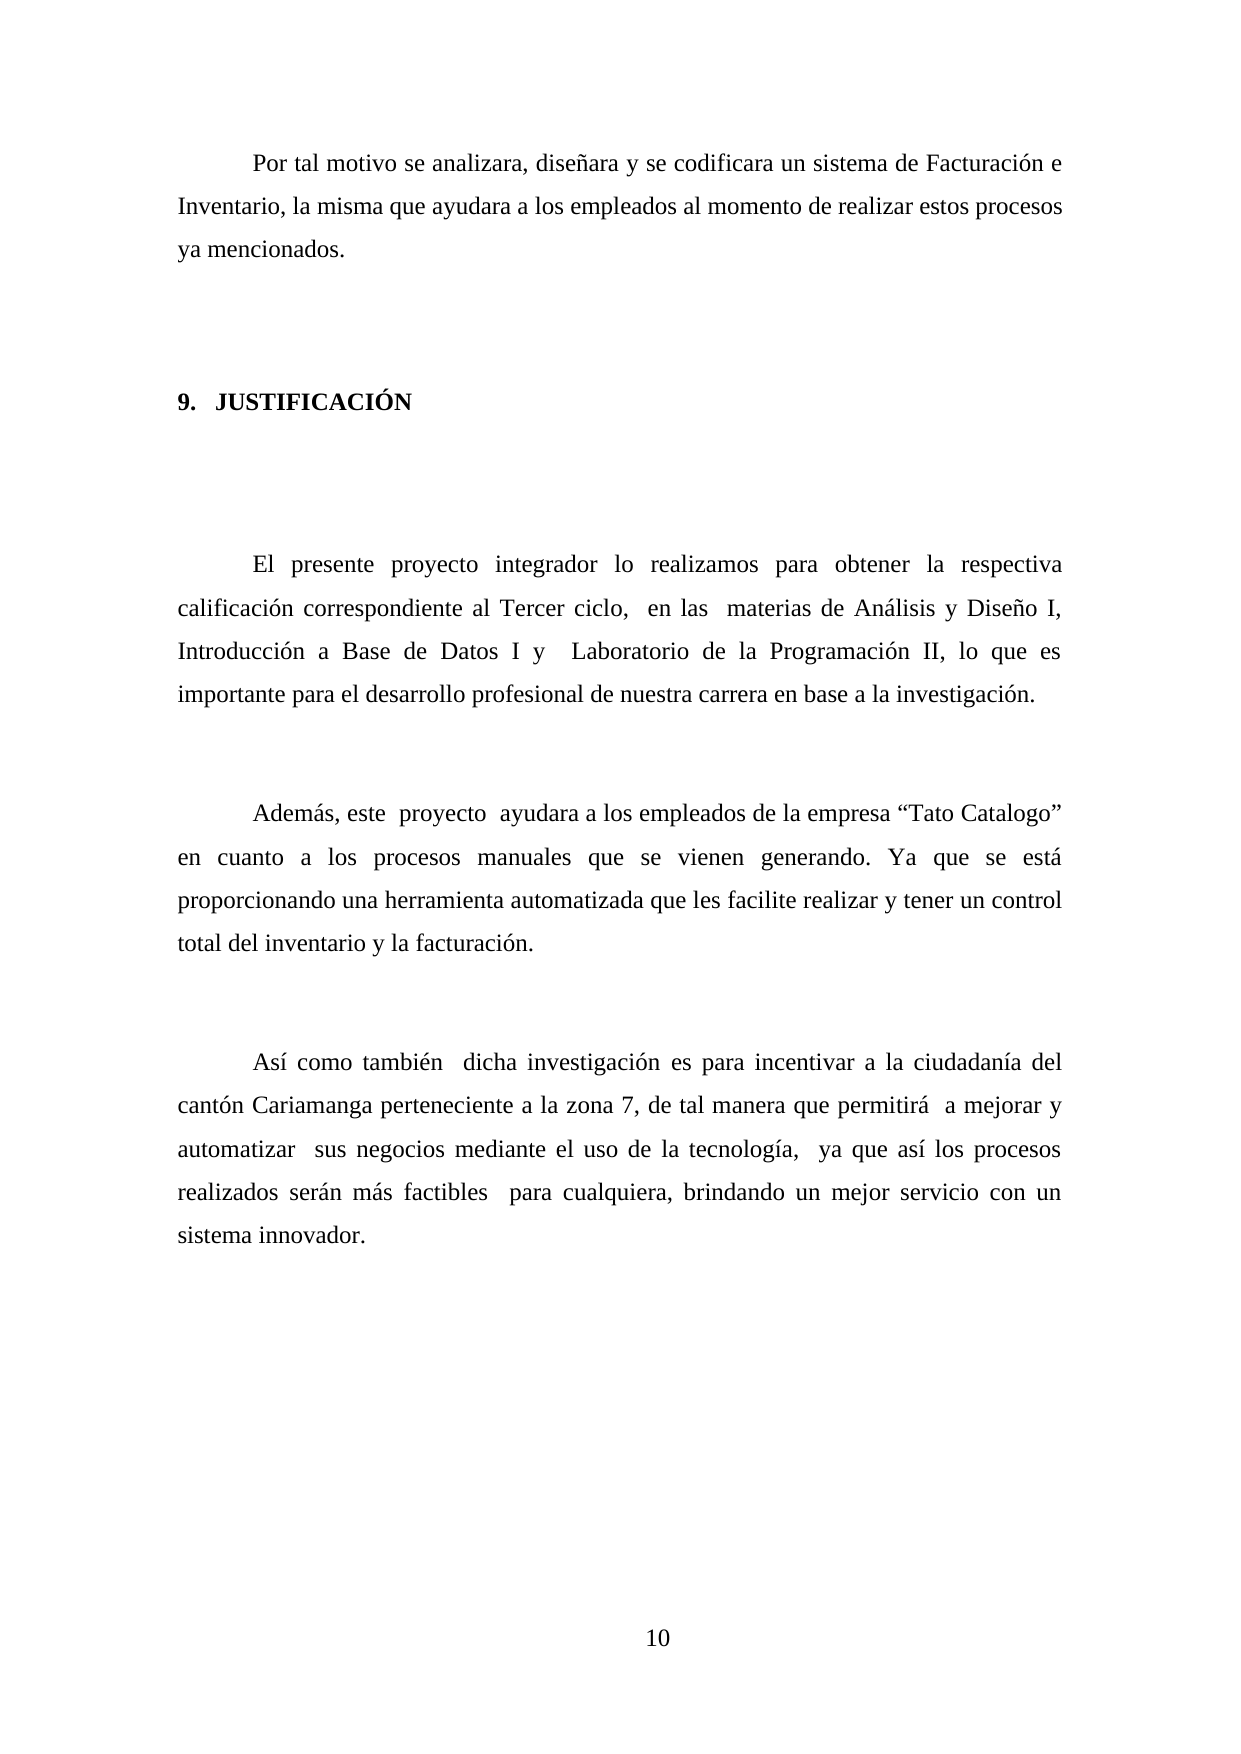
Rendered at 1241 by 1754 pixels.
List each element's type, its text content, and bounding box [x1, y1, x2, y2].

text Así como también dicha investigación es para incentivar a la ciudadanía del cantón Cariamanga perteneciente a la zona 7, de tal manera que permitirá a mejorar y automatizar sus negocios mediante el uso de la tecnología, ya que así los procesos realizados serán más factibles para cualquiera, brindando un mejor servicio con un sistema innovador. [177, 1047, 1063, 1249]
text El presente proyecto integrador lo realizamos para obtener la respectiva calificación correspondiente al Tercer ciclo, en las materias de Análisis y Diseño I, Introducción a Base de Datos I y Laboratorio de la Programación II, lo que es importante para el desarrollo profesional de nuestra carrera en base a la investigación. [177, 549, 1063, 708]
subtitle JUSTIFICACIÓN [177, 387, 1063, 416]
text Además, este proyecto ayudara a los empleados de la empresa “Tato Catalogo” en cuanto a los procesos manuales que se vienen generando. Ya que se está proporcionando una herramienta automatizada que les facilite realizar y tener un control total del inventario y la facturación. [177, 798, 1063, 957]
text Por tal motivo se analizara, diseñara y se codificara un sistema de Facturación e Inventario, la misma que ayudara a los empleados al momento de realizar estos procesos ya mencionados. [177, 148, 1063, 263]
